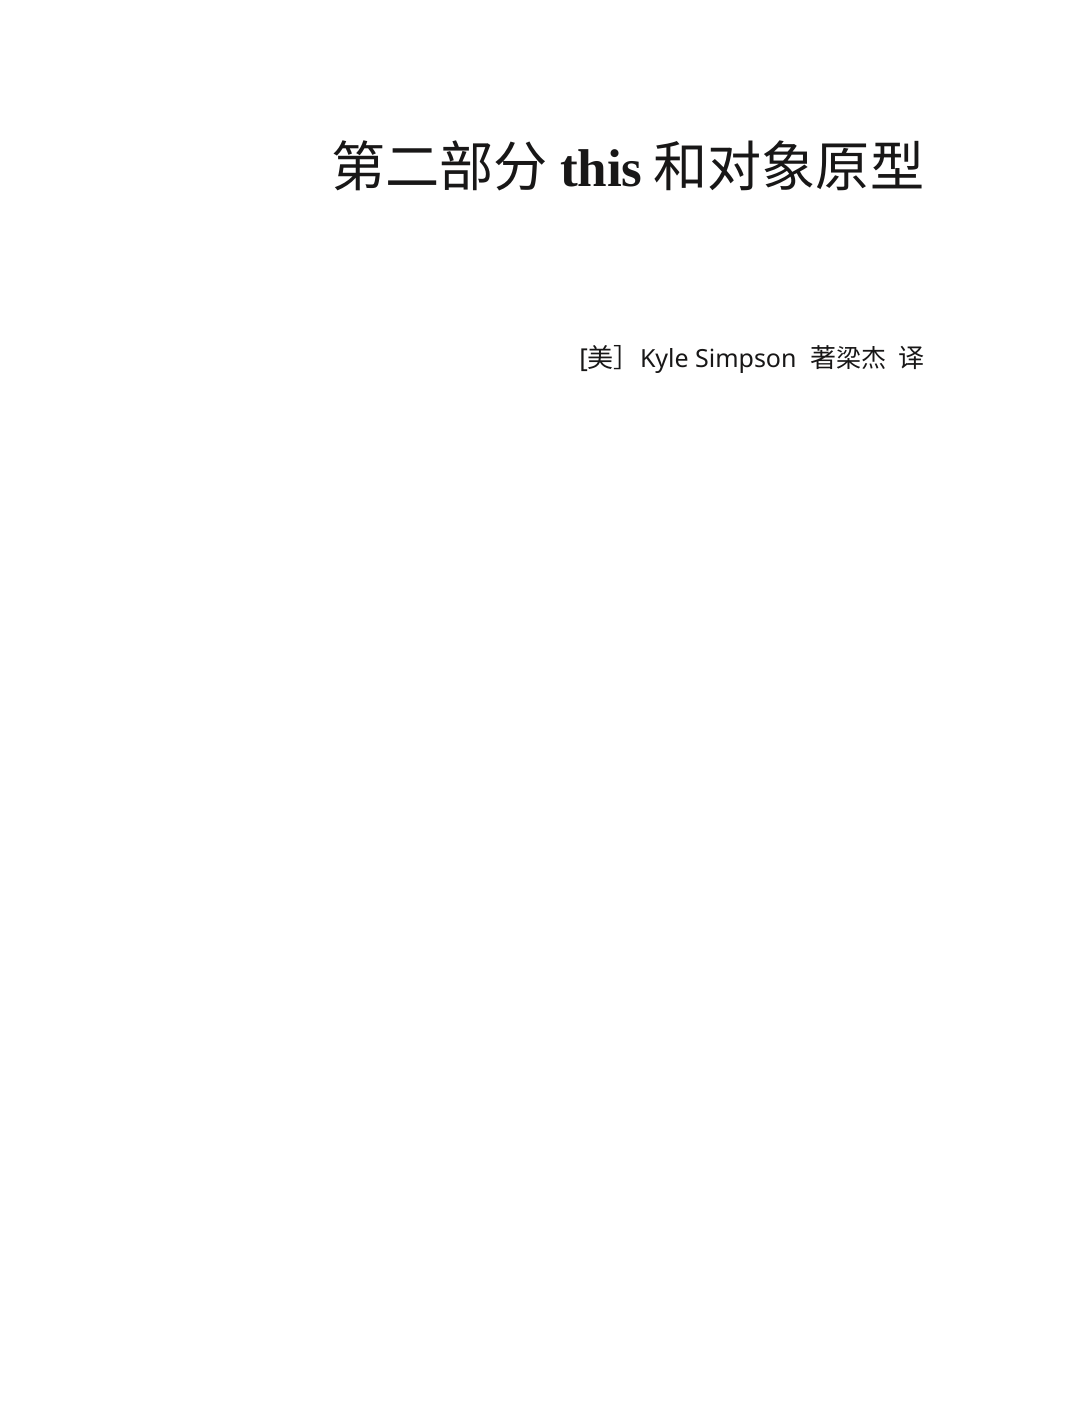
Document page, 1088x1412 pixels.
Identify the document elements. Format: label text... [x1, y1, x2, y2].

subtitle [美］Kyle Simpson 著梁杰 译 [221, 337, 924, 375]
subtitle 第二部分 this和对象原型 [132, 124, 924, 202]
